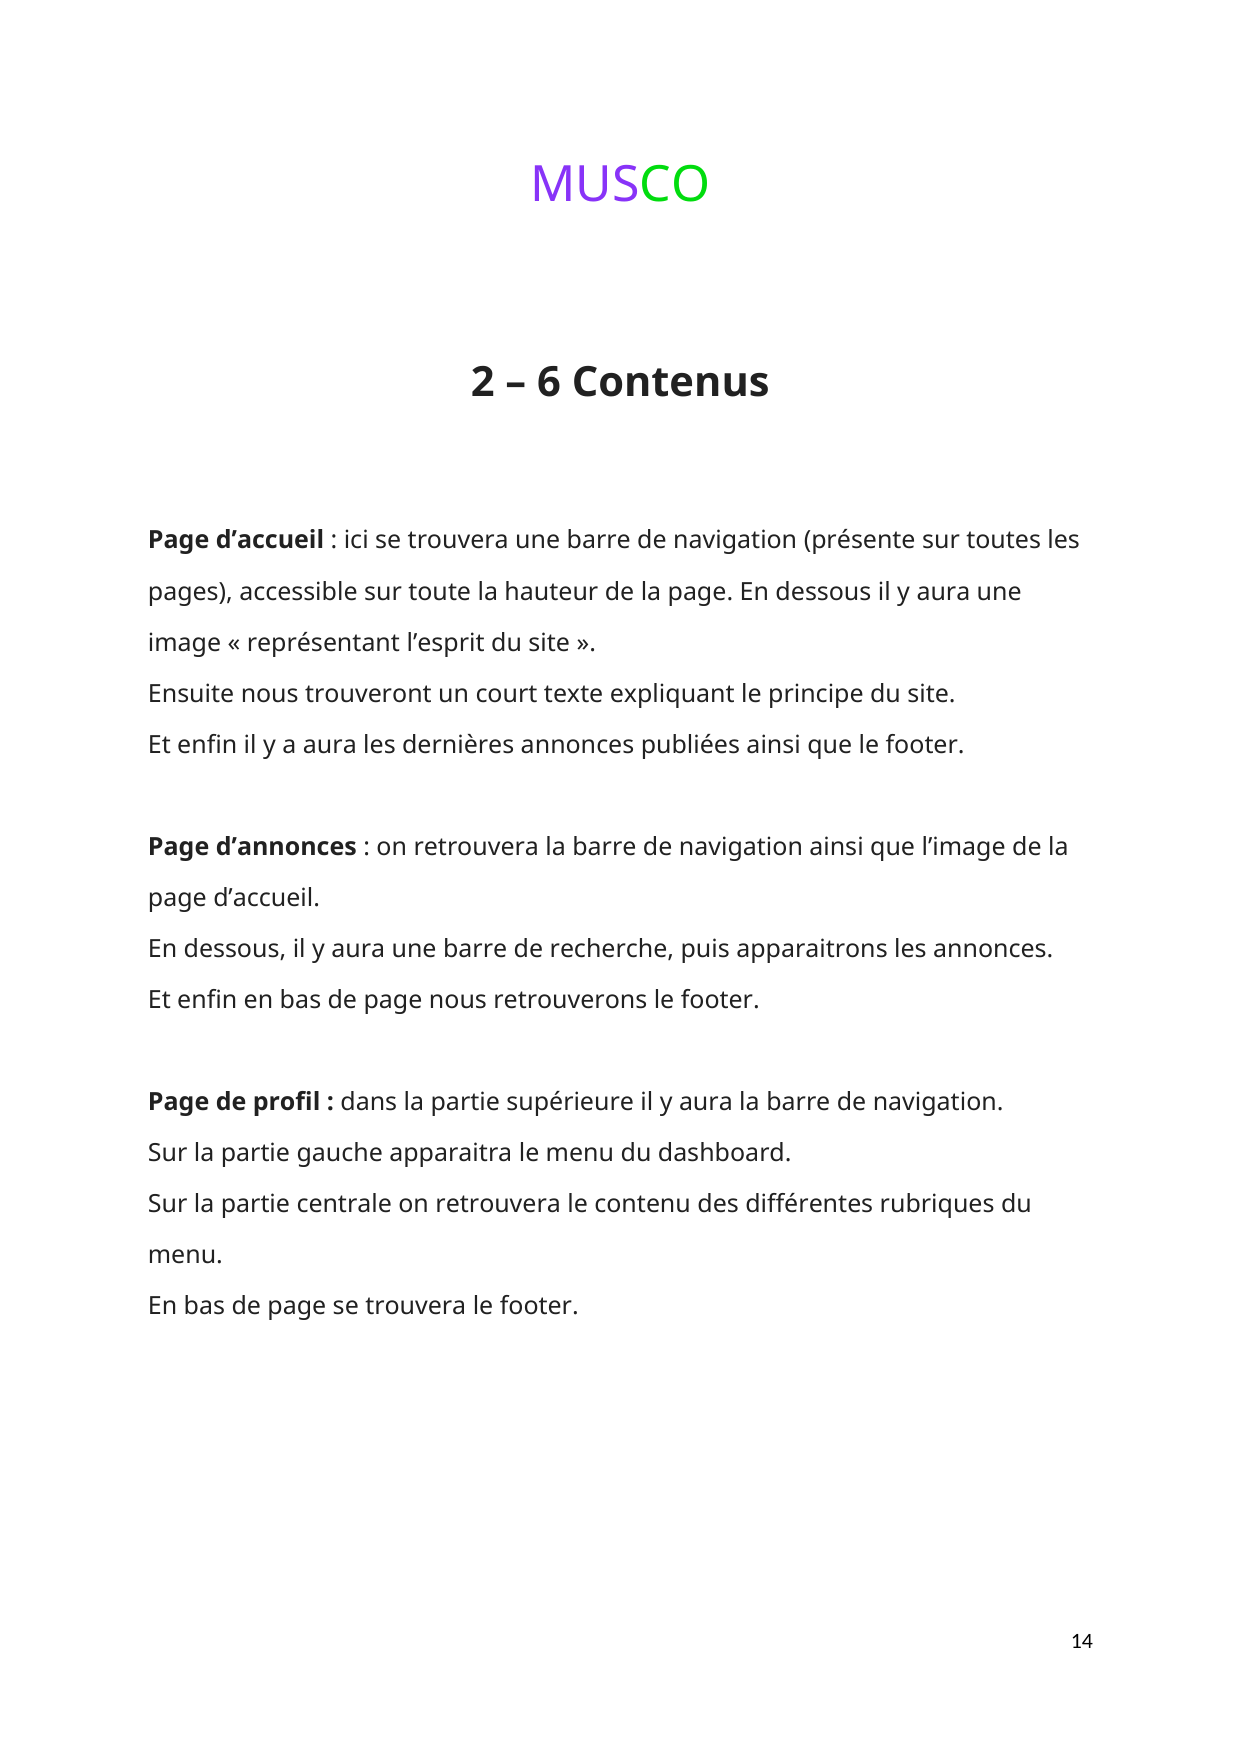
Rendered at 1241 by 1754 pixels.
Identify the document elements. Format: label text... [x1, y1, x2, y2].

text En dessous, il y aura une barre de recherche, puis apparaitrons les annonces. [148, 930, 1093, 964]
text Sur la partie gauche apparaitra le menu du dashboard. [148, 1134, 1093, 1169]
text MUSCO [148, 148, 1093, 216]
text Page d’accueil : ici se trouvera une barre de navigation (présente sur toutes les pages), accessible sur toute la hauteur de la page. En dessous il y aura une image « représentant l’esprit du site ». [148, 522, 1093, 658]
text Et enfin il y a aura les dernières annonces publiées ainsi que le footer. [148, 726, 1093, 760]
text En bas de page se trouvera le footer. [148, 1288, 1093, 1322]
text Ensuite nous trouveront un court texte expliquant le principe du site. [148, 675, 1093, 709]
text Page d’annonces : on retrouvera la barre de navigation ainsi que l’image de la page d’accueil. [148, 828, 1093, 913]
text Sur la partie centrale on retrouvera le contenu des différentes rubriques du menu. [148, 1186, 1093, 1271]
text Et enfin en bas de page nous retrouverons le footer. [148, 981, 1093, 1016]
text 2 – 6 Contenus [148, 352, 1093, 409]
text Page de profil : dans la partie supérieure il y aura la barre de navigation. [148, 1083, 1093, 1118]
